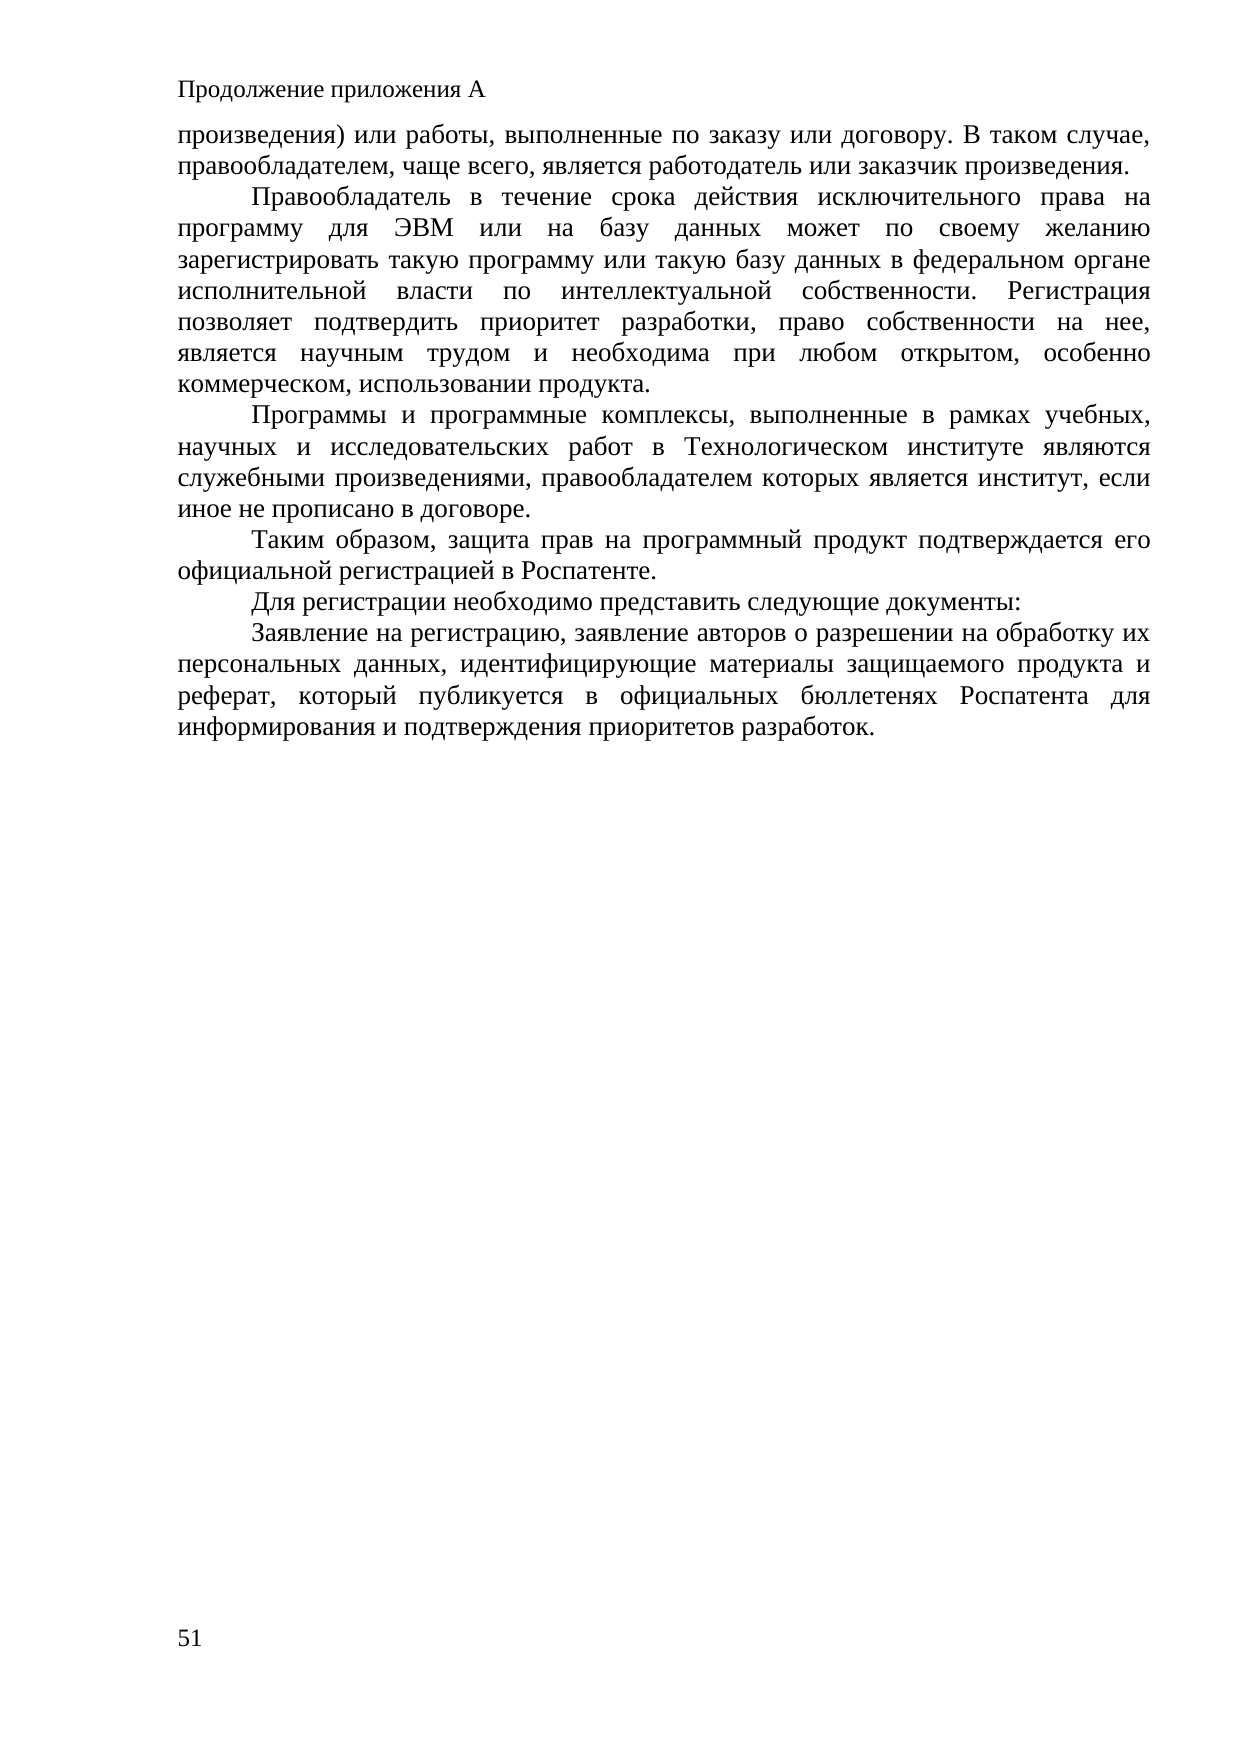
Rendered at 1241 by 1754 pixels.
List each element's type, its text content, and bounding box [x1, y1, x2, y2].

text Программы и программные комплексы, выполненные в рамках учебных, научных и исследовательских работ в Технологическом институте являются служебными произведениями, правообладателем которых является институт, если иное не прописано в договоре. [177, 398, 1152, 523]
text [177, 118, 1152, 180]
text Заявление на регистрацию, заявление авторов о разрешении на обработку их персональных данных, идентифицирующие материалы защищаемого продукта и реферат, который публикуется в официальных бюллетенях Роспатента для информирования и подтверждения приоритетов разработок. [177, 616, 1152, 741]
text Правообладатель в течение срока действия исключительного права на программу для ЭВМ или на базу данных может по своему желанию зарегистрировать такую программу или такую базу данных в федеральном органе исполнительной власти по интеллектуальной собственности. Регистрация позволяет подтвердить приоритет разработки, право собственности на нее, является научным трудом и необходима при любом открытом, особенно коммерческом, использовании продукта. [177, 180, 1152, 398]
text Таким образом, защита прав на программный продукт подтверждается его официальной регистрацией в Роспатенте. [177, 523, 1152, 585]
text Для регистрации необходимо представить следующие документы: [177, 585, 1152, 616]
